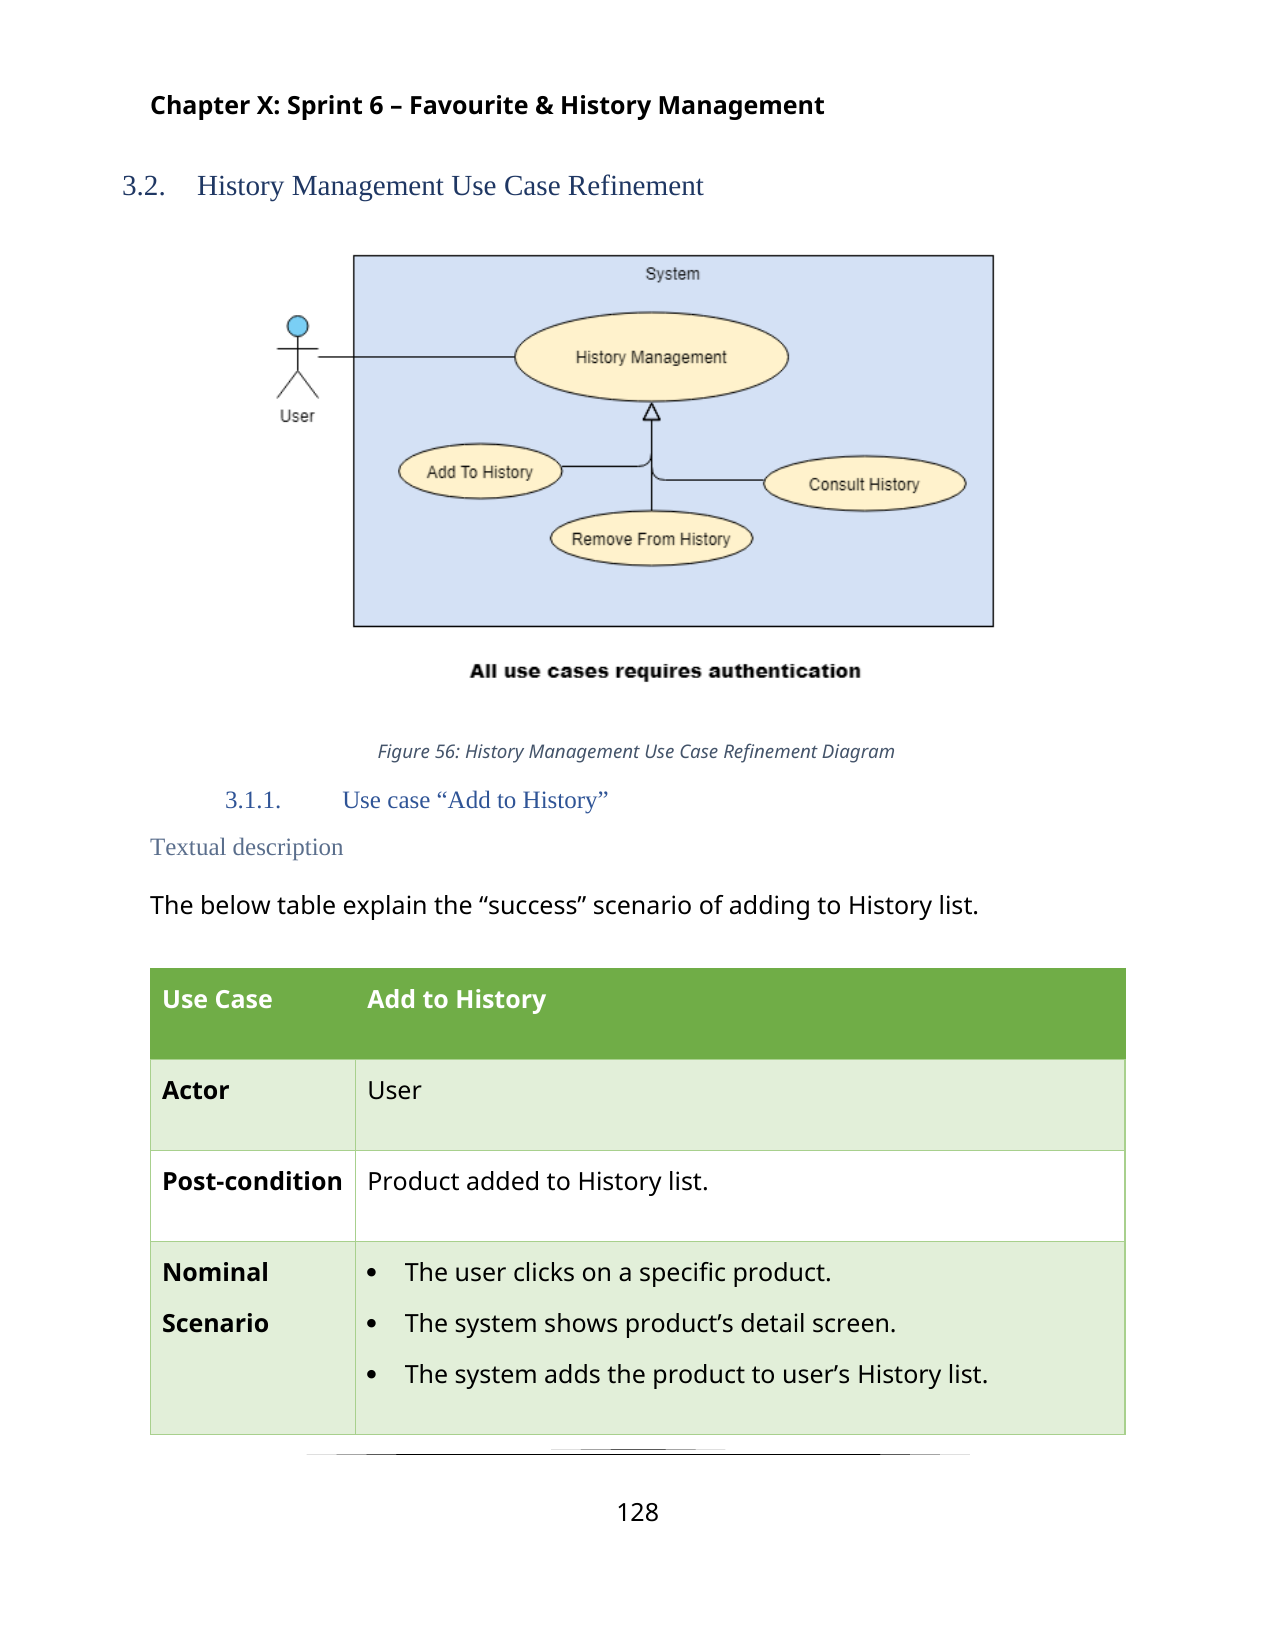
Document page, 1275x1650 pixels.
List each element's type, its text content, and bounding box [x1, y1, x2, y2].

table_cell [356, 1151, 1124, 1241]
subtitle Textual description [150, 832, 1125, 861]
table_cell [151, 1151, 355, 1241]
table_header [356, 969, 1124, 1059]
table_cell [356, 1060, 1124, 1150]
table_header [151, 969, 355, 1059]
text Figure 56: History Management Use Case Refinement Diagram [150, 738, 1125, 764]
subtitle Use case “Add to History” [225, 785, 1125, 813]
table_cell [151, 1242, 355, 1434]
text The below table explain the “success” scenario of adding to History list. [150, 888, 1125, 922]
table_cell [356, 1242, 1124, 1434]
subtitle History Management Use Case Refinement [122, 168, 1125, 202]
picture [259, 247, 1016, 693]
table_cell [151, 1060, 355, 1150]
